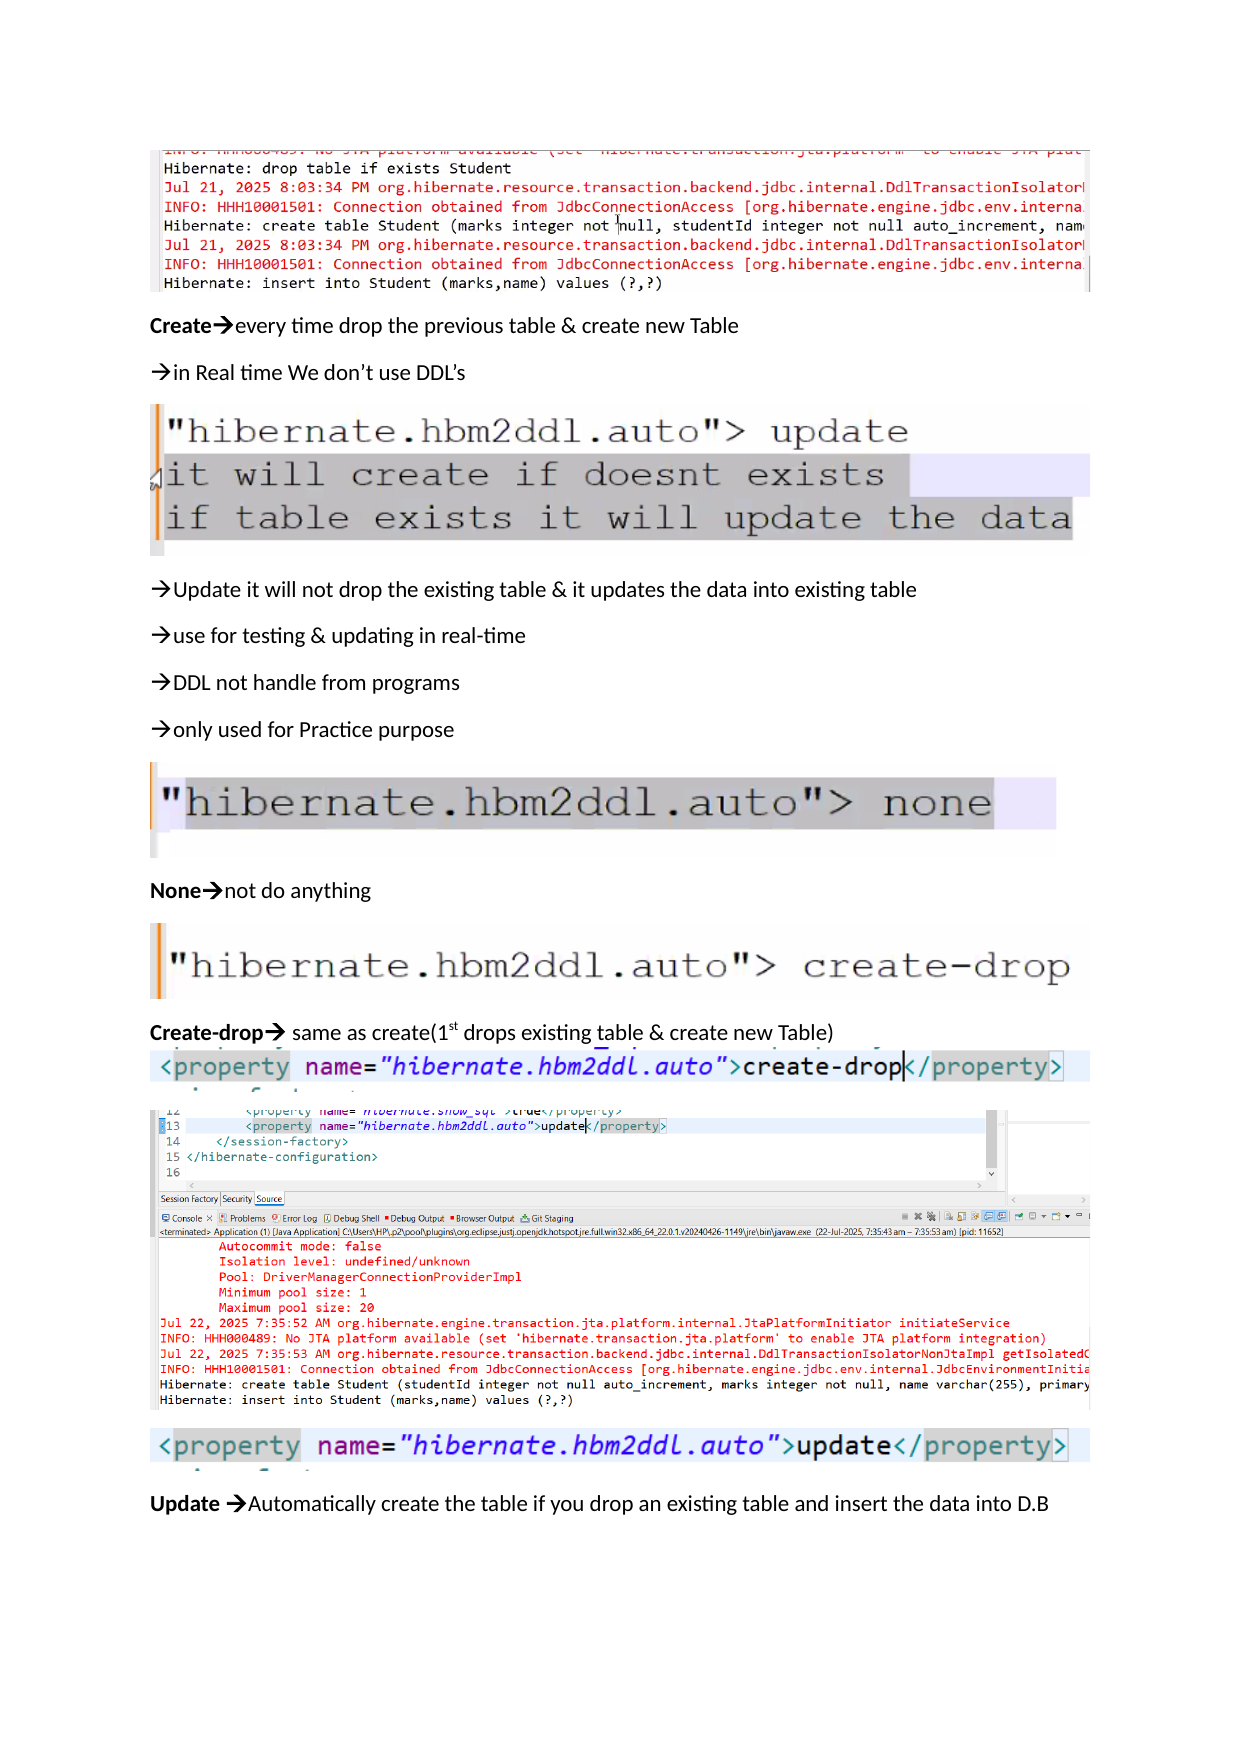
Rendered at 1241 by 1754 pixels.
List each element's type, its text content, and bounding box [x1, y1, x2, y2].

picture [150, 762, 1057, 858]
text in Real time We don’t use DDL’s [150, 358, 1090, 386]
text DDL not handle from programs [150, 668, 1090, 697]
picture [150, 404, 1091, 556]
picture [150, 1047, 1091, 1092]
text Nonenot do anything [150, 876, 1090, 904]
picture [150, 1428, 1091, 1471]
picture [150, 1110, 1091, 1410]
text Create-drop same as create(1st drops existing table & create new Table) [150, 1018, 1090, 1047]
text Update Automatically create the table if you drop an existing table and insert the data into D.B [150, 1489, 1090, 1517]
picture [150, 923, 1091, 999]
text use for testing & updating in real-time [150, 622, 1090, 650]
text Update it will not drop the existing table & it updates the data into existing table [150, 575, 1090, 603]
text only used for Practice purpose [150, 715, 1090, 743]
text Createevery time drop the previous table & create new Table [150, 311, 1090, 339]
picture [150, 150, 1091, 292]
